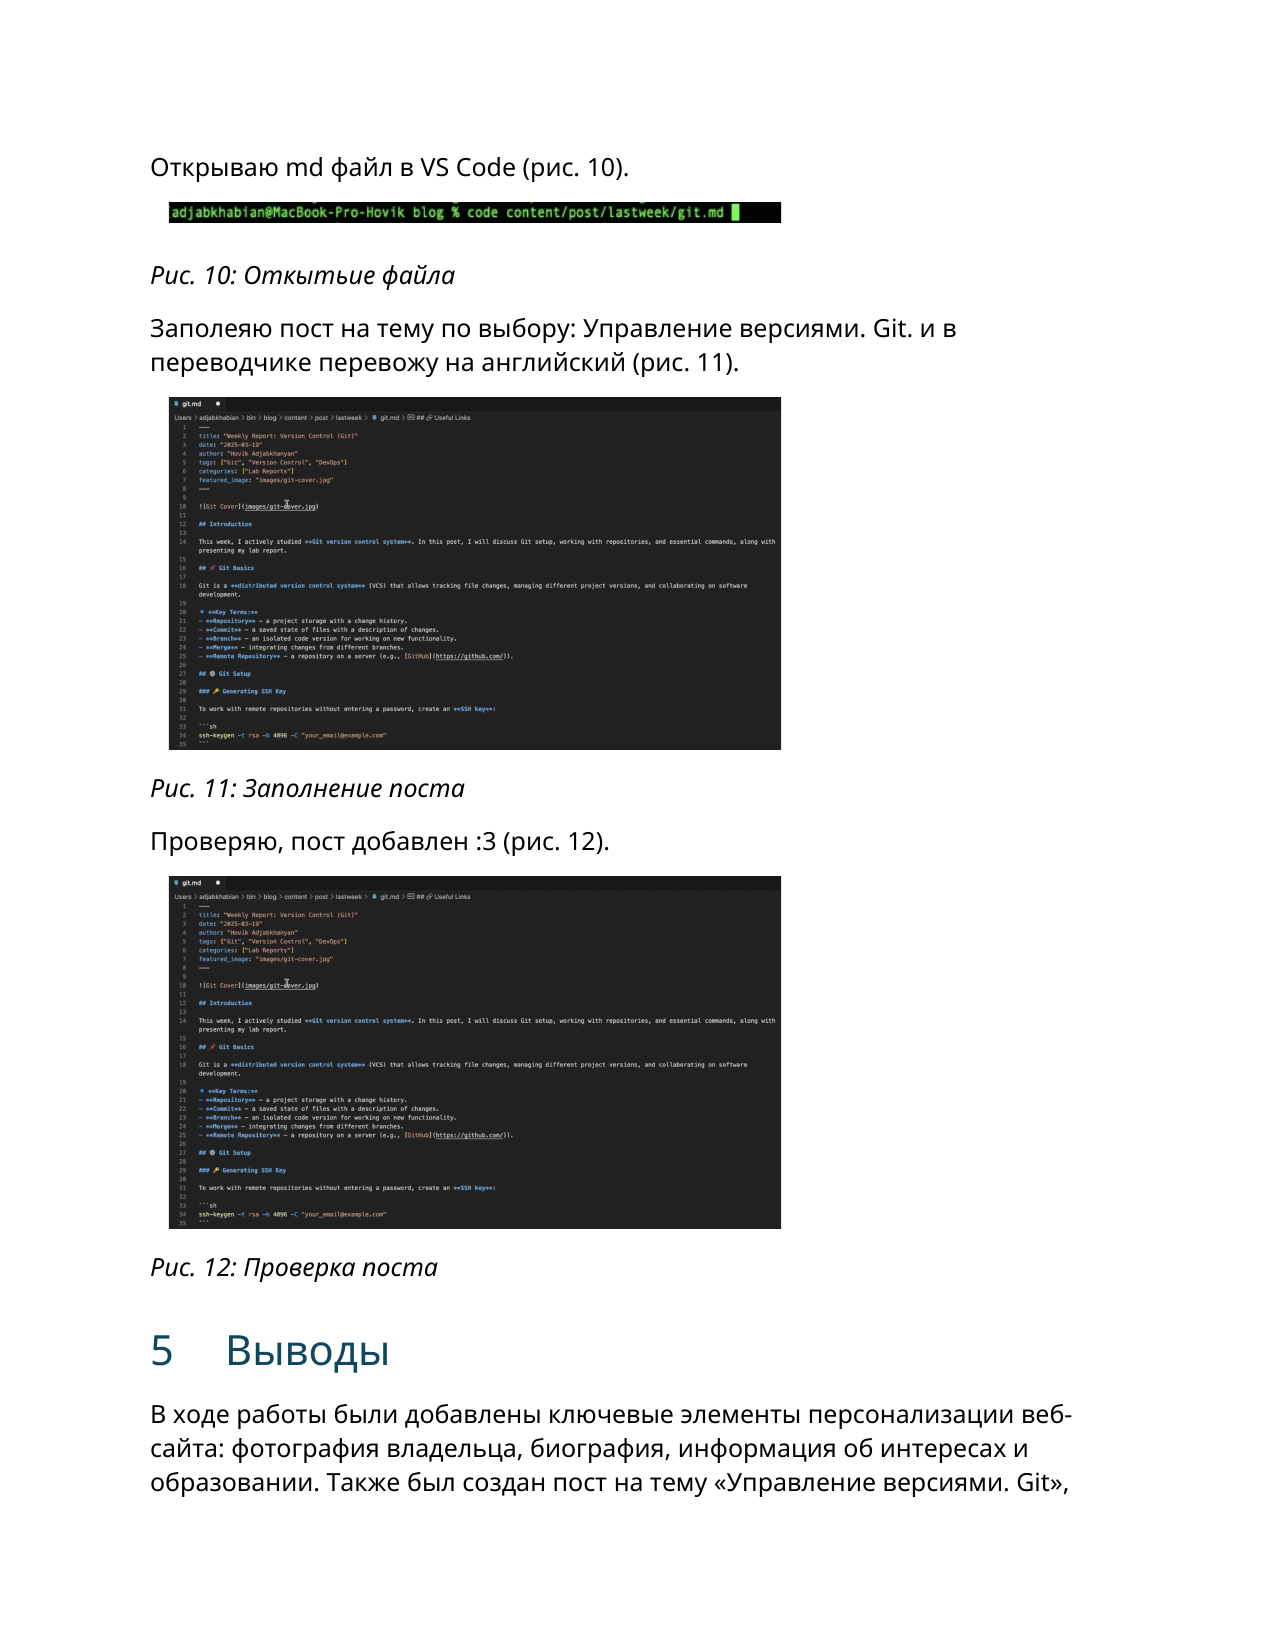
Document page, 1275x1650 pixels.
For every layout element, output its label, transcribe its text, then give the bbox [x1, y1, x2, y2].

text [150, 1396, 1125, 1498]
text Рис. 10: Откытьие файла [150, 258, 1125, 292]
picture [168, 202, 782, 223]
text Проверяю, пост добавлен :3 (рис. 12). [150, 823, 1125, 857]
subtitle 5 Выводы [150, 1321, 1125, 1378]
picture [168, 876, 782, 1229]
text Рис. 12: Проверка поста [150, 1249, 1125, 1283]
text Открываю md файл в VS Code (рис. 10). [150, 150, 1125, 184]
text Заполеяю пост на тему по выбору: Управление версиями. Git. и в переводчике перевожу на английский (рис. 11). [150, 311, 1125, 379]
text Рис. 11: Заполнение поста [150, 771, 1125, 804]
picture [168, 397, 782, 750]
